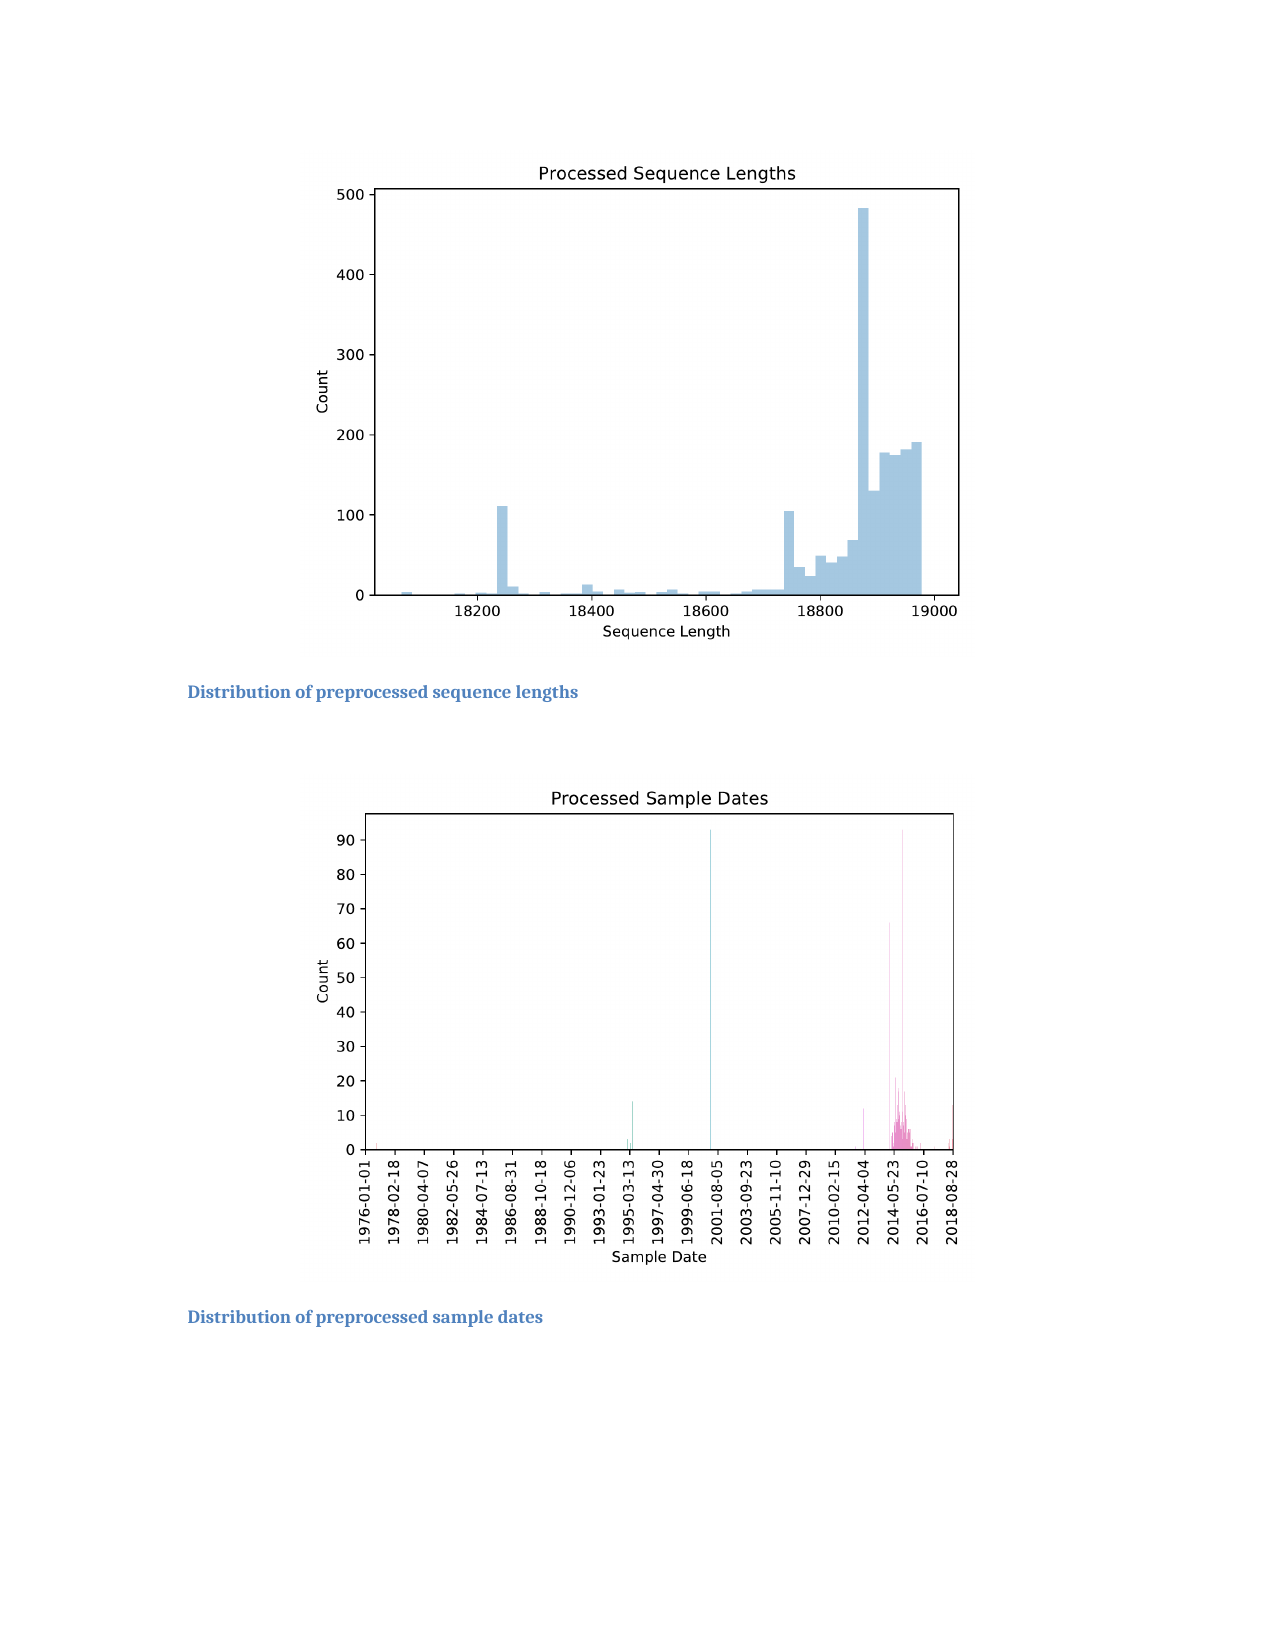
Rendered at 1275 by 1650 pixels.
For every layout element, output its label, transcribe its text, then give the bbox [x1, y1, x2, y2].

picture [300, 150, 976, 657]
picture [300, 774, 976, 1282]
text Distribution of preprocessed sequence lengths [187, 681, 1087, 703]
text Distribution of preprocessed sample dates [187, 1306, 1087, 1328]
